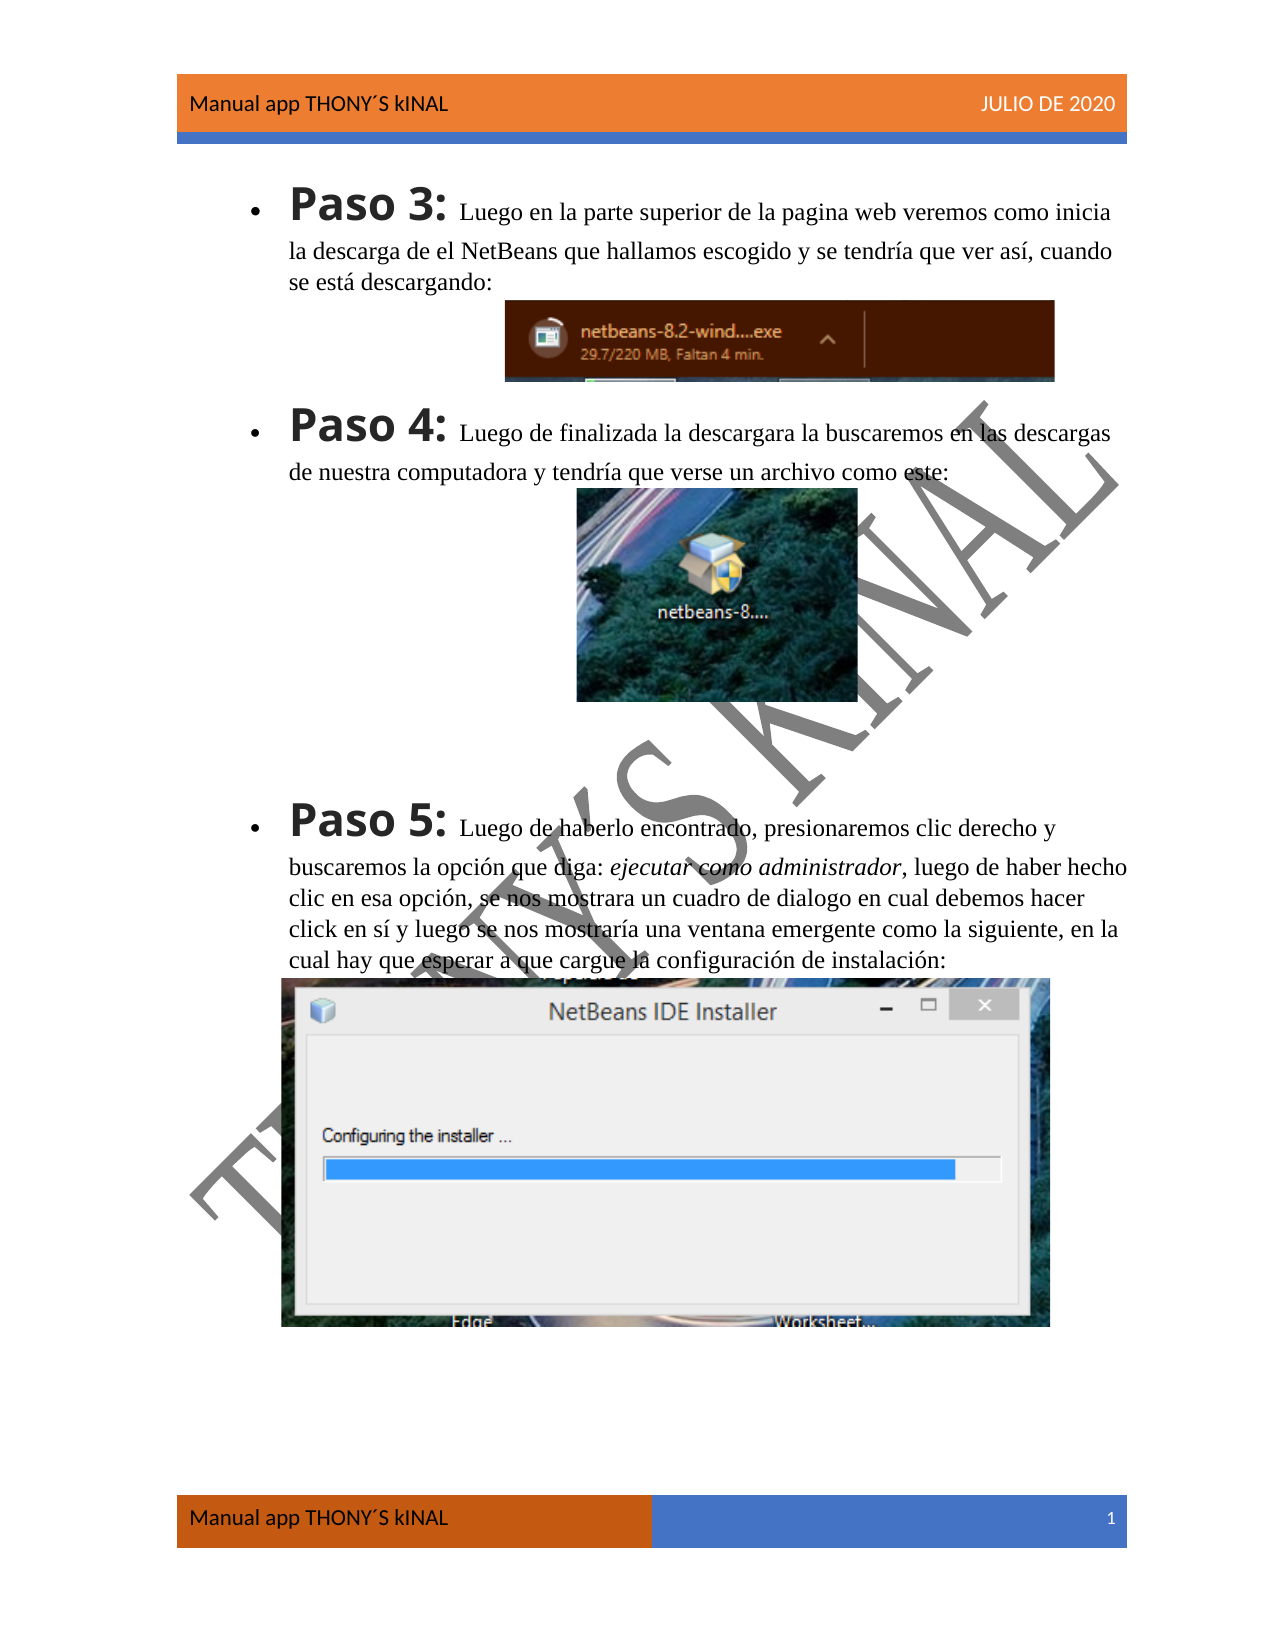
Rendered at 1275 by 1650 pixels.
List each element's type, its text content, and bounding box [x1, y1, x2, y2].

list Paso 4: Luego de finalizada la descargara la buscaremos en las descargas de nuestra computadora y tendría que verse un archivo como este: [251, 392, 1127, 486]
picture [576, 488, 858, 702]
list Paso 3: Luego en la parte superior de la pagina web veremos como inicia la descarga de el NetBeans que hallamos escogido y se tendría que ver así, cuando se está descargando: [251, 172, 1127, 297]
list Paso 5: Luego de haberlo encontrado, presionaremos clic derecho y buscaremos la opción que diga: ejecutar como administrador, luego de haber hecho clic en esa opción, se nos mostrara un cuadro de dialogo en cual debemos hacer click en sí y luego se nos mostraría una ventana emergente como la siguiente, en la cual hay que esperar a que cargue la configuración de instalación: [251, 787, 1127, 974]
picture [504, 300, 1055, 382]
picture [281, 978, 1050, 1327]
